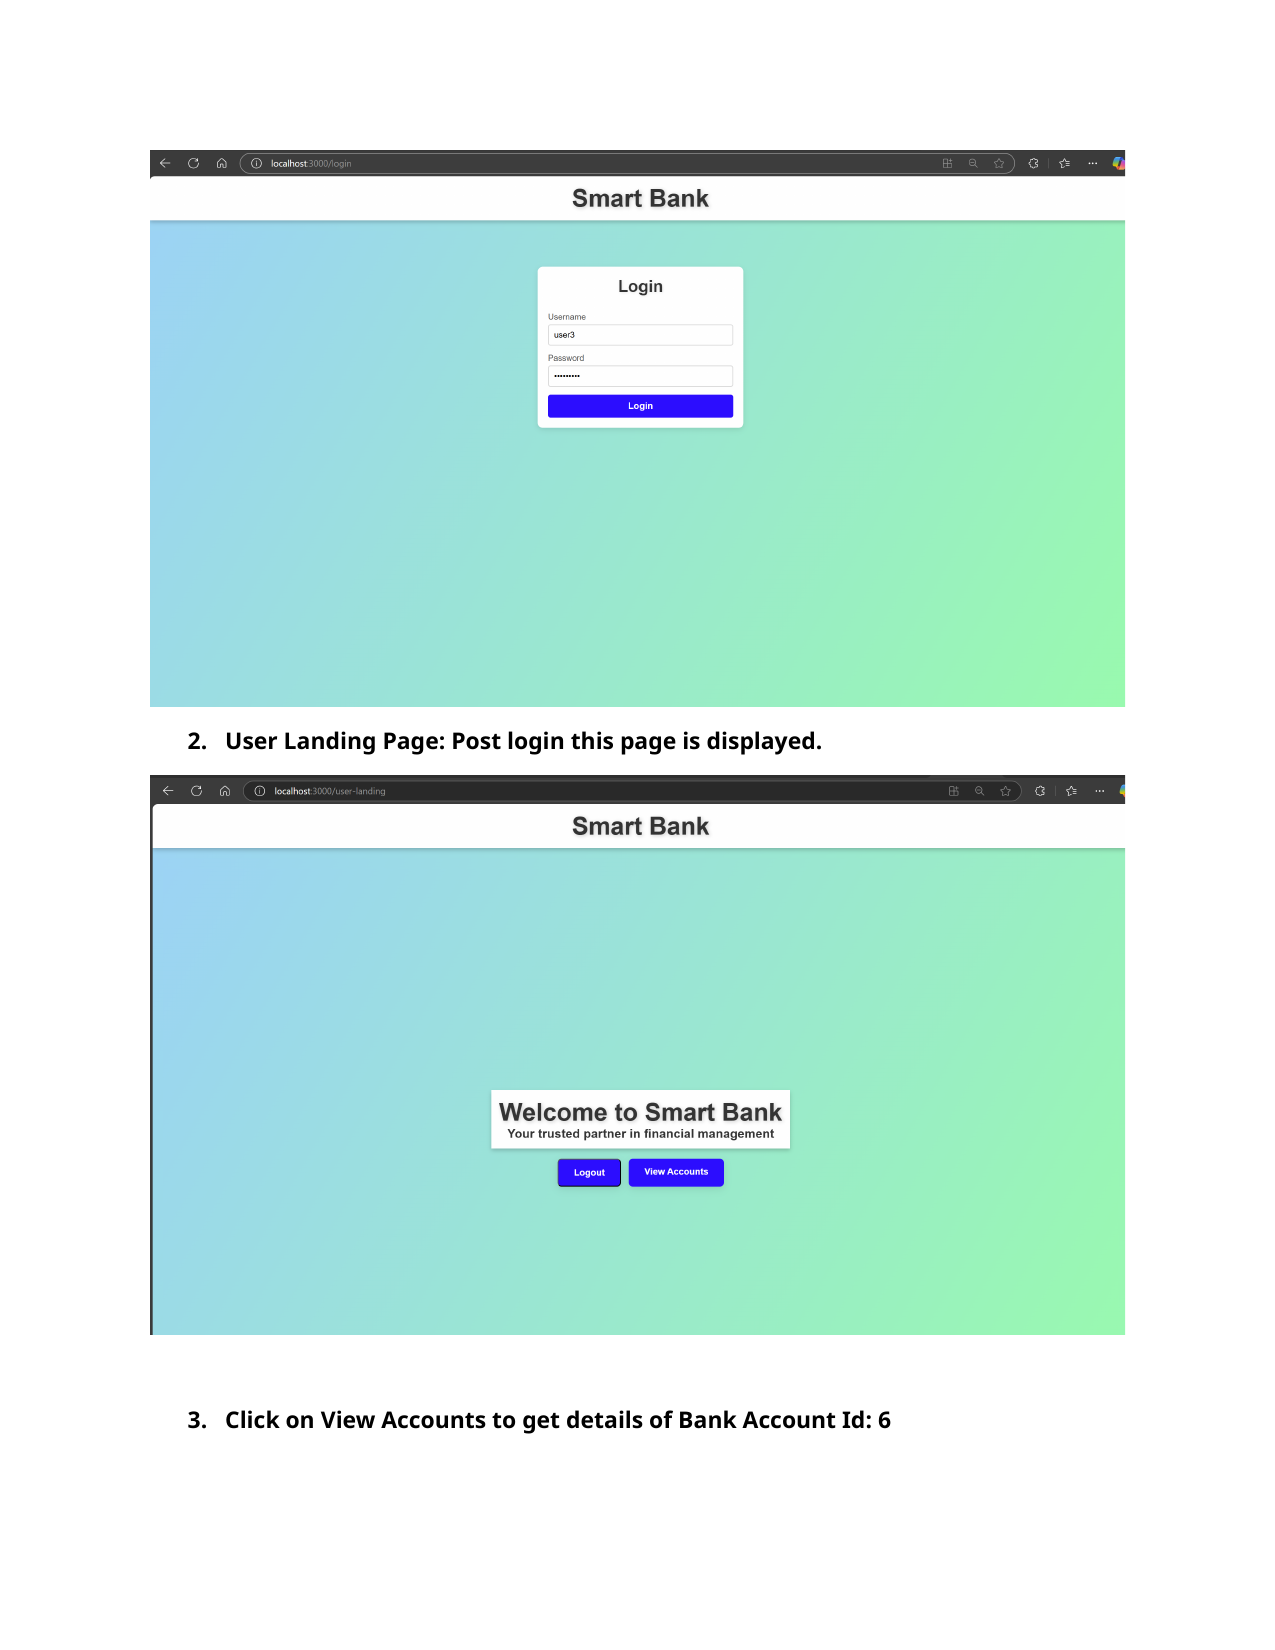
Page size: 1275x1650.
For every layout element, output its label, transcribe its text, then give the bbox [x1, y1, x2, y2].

list Click on View Accounts to get details of Bank Account Id: 6 [187, 1404, 1125, 1435]
picture [150, 150, 1125, 707]
list User Landing Page: Post login this page is displayed. [187, 725, 1125, 757]
picture [150, 775, 1125, 1335]
